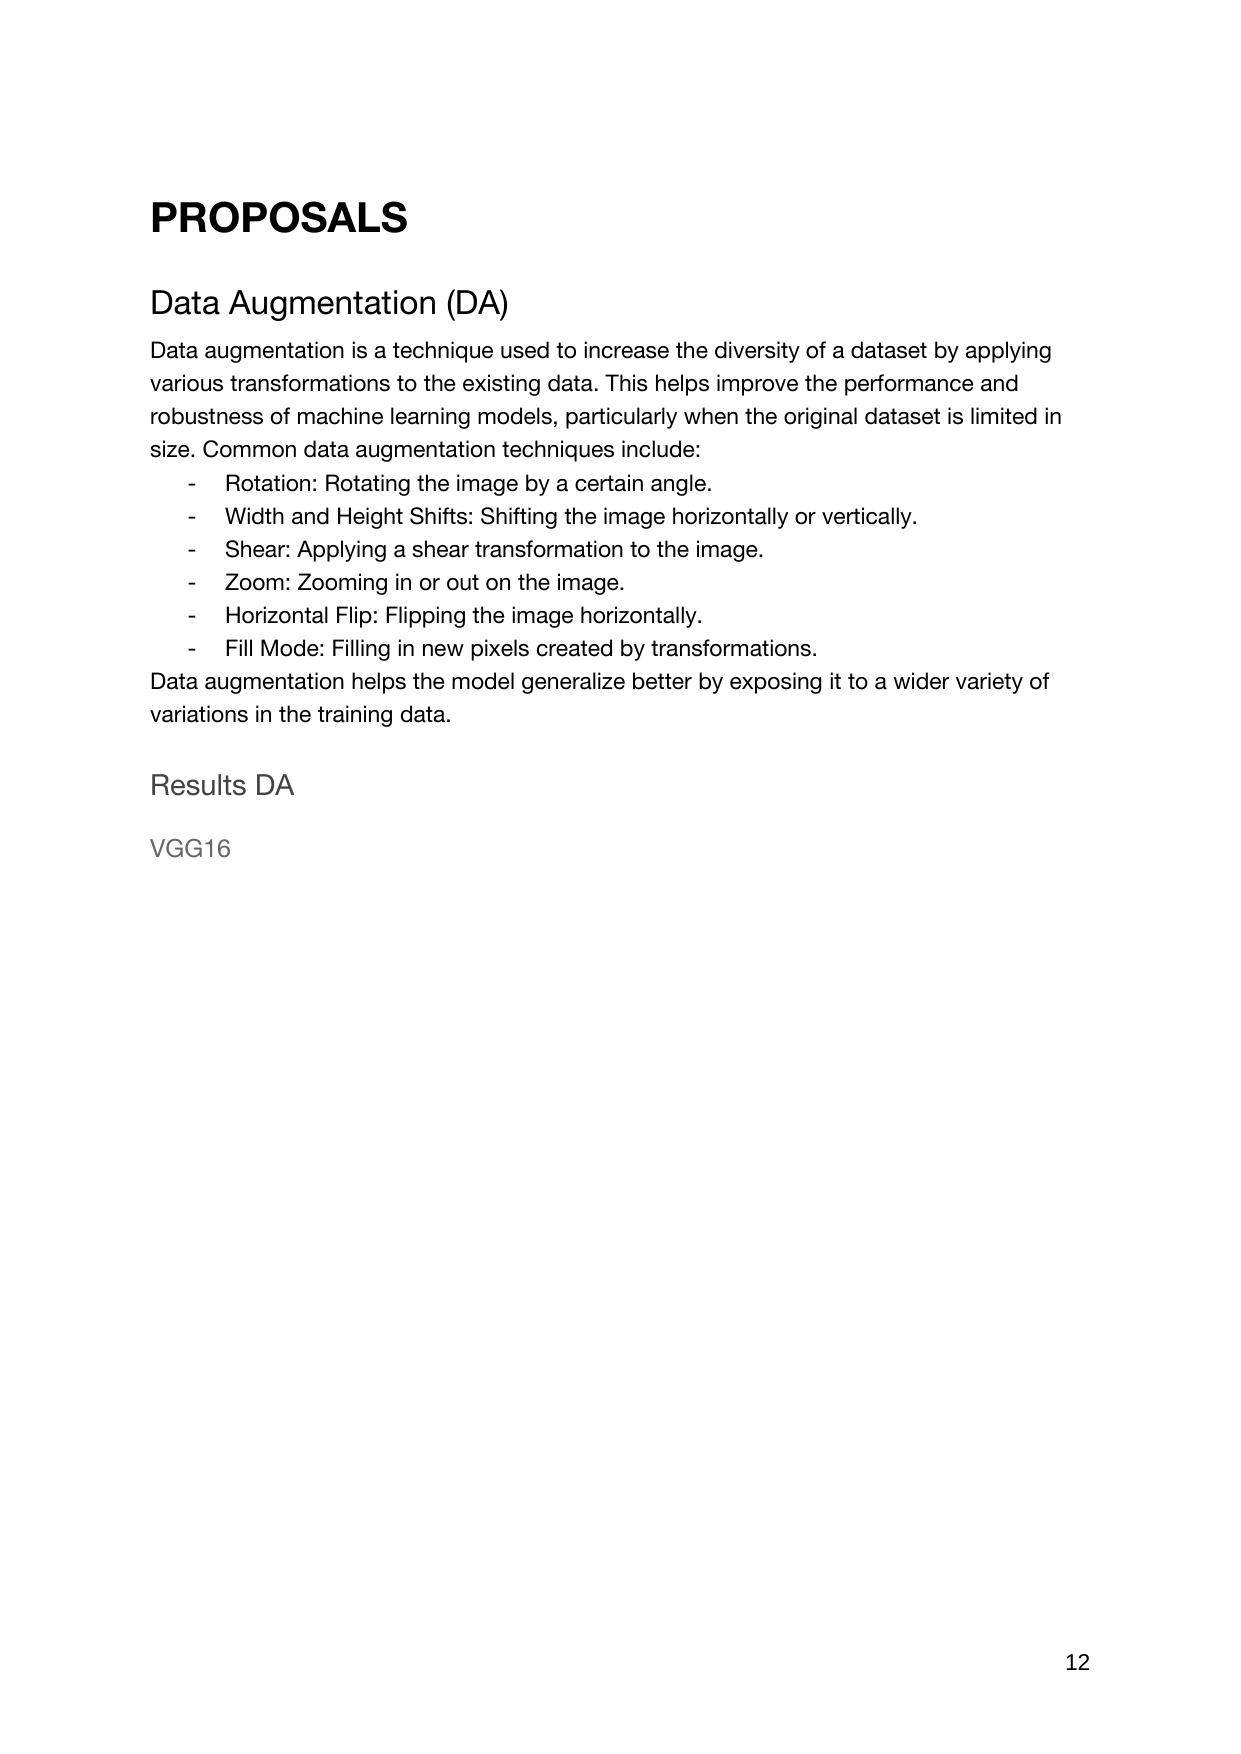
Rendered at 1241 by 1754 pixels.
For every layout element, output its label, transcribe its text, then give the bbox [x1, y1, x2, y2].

subtitle VGG16 [150, 833, 1090, 864]
list Width and Height Shifts: Shifting the image horizontally or vertically. [187, 502, 1090, 531]
subtitle Data Augmentation (DA) [150, 282, 1090, 324]
text Data augmentation is a technique used to increase the diversity of a dataset by applying various transformations to the existing data. This helps improve the performance and robustness of machine learning models, particularly when the original dataset is limited in size. Common data augmentation techniques include: [150, 336, 1090, 464]
list Shear: Applying a shear transformation to the image. [187, 535, 1090, 564]
text Data augmentation helps the model generalize better by exposing it to a wider variety of variations in the training data. [150, 667, 1090, 729]
list Zoom: Zooming in or out on the image. [187, 568, 1090, 597]
subtitle PROPOSALS [150, 192, 1090, 244]
list Rotation: Rotating the image by a certain angle. [187, 469, 1090, 497]
list Fill Mode: Filling in new pixels created by transformations. [187, 634, 1090, 663]
list Horizontal Flip: Flipping the image horizontally. [187, 601, 1090, 630]
subtitle Results DA [150, 767, 1090, 804]
